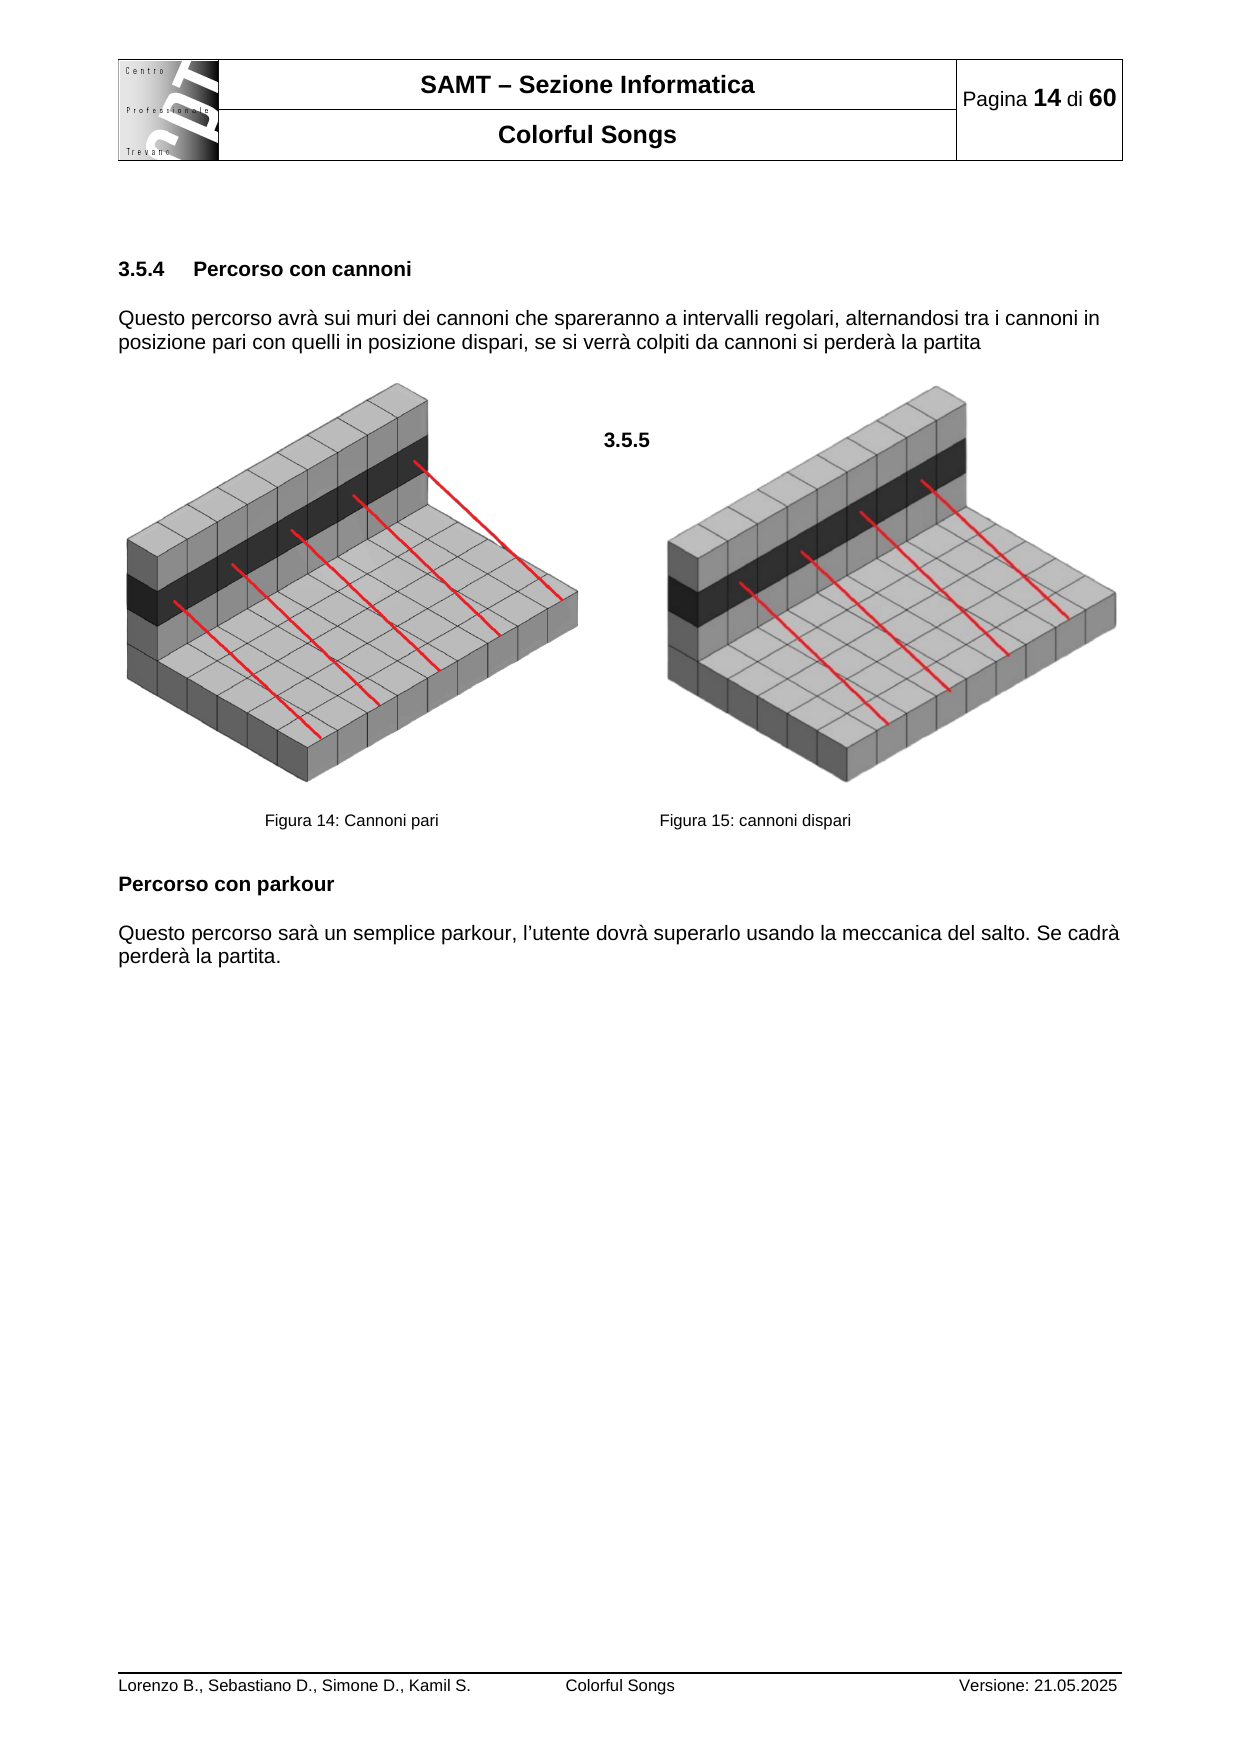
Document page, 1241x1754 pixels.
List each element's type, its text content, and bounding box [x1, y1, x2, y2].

text Questo percorso avrà sui muri dei cannoni che spareranno a intervalli regolari, alternandosi tra i cannoni in posizione pari con quelli in posizione dispari, se si verrà colpiti da cannoni si perderà la partita [118, 306, 1122, 378]
subtitle Percorso con cannoni [118, 257, 1122, 281]
picture [659, 384, 1122, 789]
picture [118, 60, 219, 160]
picture [118, 381, 585, 789]
text Questo percorso sarà un semplice parkour, l’utente dovrà superarlo usando la meccanica del salto. Se cadrà perderà la partita. [118, 920, 1122, 968]
